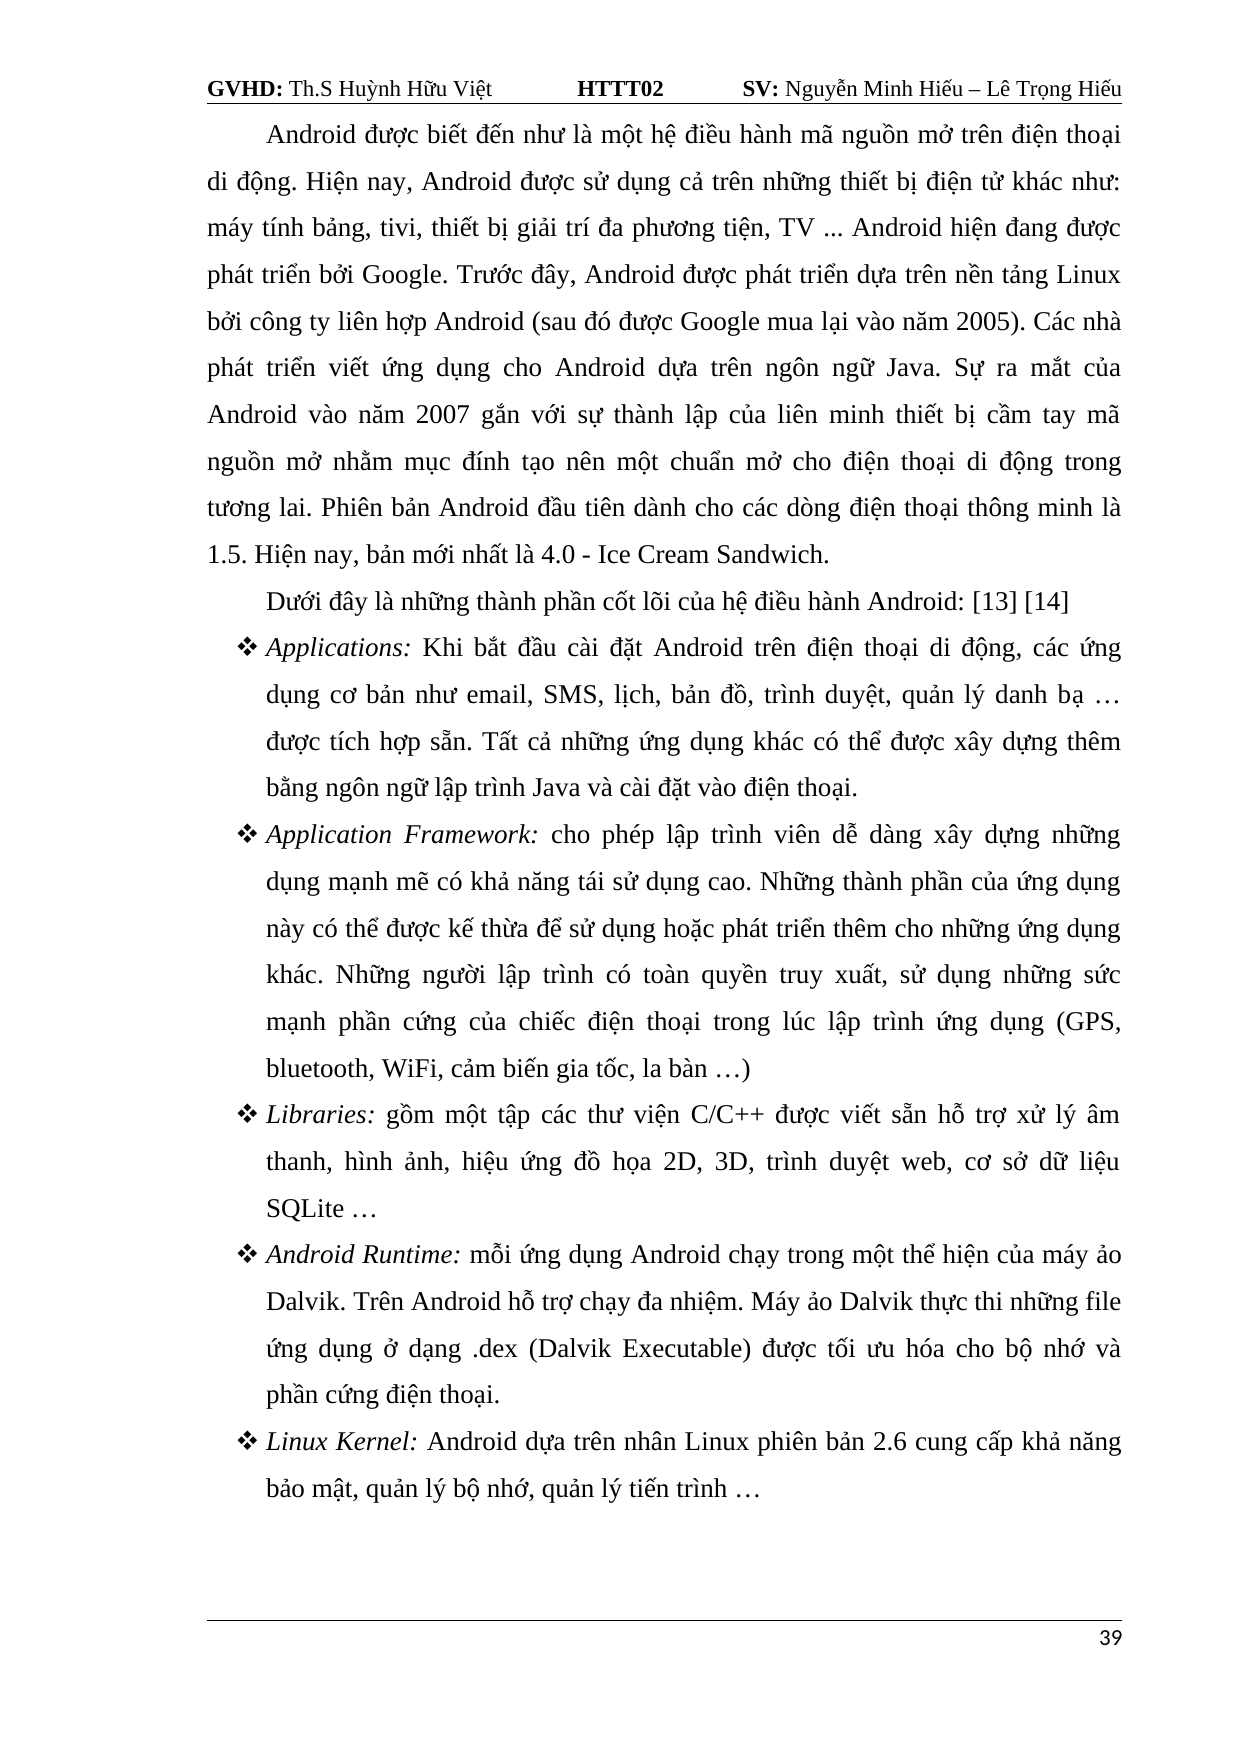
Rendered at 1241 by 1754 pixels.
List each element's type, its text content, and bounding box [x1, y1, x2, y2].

list Linux Kernel: Android dựa trên nhân Linux phiên bản 2.6 cung cấp khả năng bảo mật, quản lý bộ nhớ, quản lý tiến trình … [235, 1425, 1122, 1503]
text Dưới đây là những thành phần cốt lõi của hệ điều hành Android: [13] [14] [207, 585, 1122, 616]
list Applications: Khi bắt đầu cài đặt Android trên điện thoại di động, các ứng dụng cơ bản như email, SMS, lịch, bản đồ, trình duyệt, quản lý danh bạ … được tích hợp sẵn. Tất cả những ứng dụng khác có thể được xây dựng thêm bằng ngôn ngữ lập trình Java và cài đặt vào điện thoại. [235, 631, 1122, 803]
list Android Runtime: mỗi ứng dụng Android chạy trong một thể hiện của máy ảo Dalvik. Trên Android hỗ trợ chạy đa nhiệm. Máy ảo Dalvik thực thi những file ứng dụng ở dạng .dex (Dalvik Executable) được tối ưu hóa cho bộ nhớ và phần cứng điện thoại. [235, 1238, 1122, 1410]
text Android được biết đến như là một hệ điều hành mã nguồn mở trên điện thoại di động. Hiện nay, Android được sử dụng cả trên những thiết bị điện tử khác như: máy tính bảng, tivi, thiết bị giải trí đa phương tiện, TV ... Android hiện đang được phát triển bởi Google. Trước đây, Android được phát triển dựa trên nền tảng Linux bởi công ty liên hợp Android (sau đó được Google mua lại vào năm 2005). Các nhà phát triển viết ứng dụng cho Android dựa trên ngôn ngữ Java. Sự ra mắt của Android vào năm 2007 gắn với sự thành lập của liên minh thiết bị cầm tay mã nguồn mở nhằm mục đính tạo nên một chuẩn mở cho điện thoại di động trong tương lai. Phiên bản Android đầu tiên dành cho các dòng điện thoại thông minh là 1.5. Hiện nay, bản mới nhất là 4.0 - Ice Cream Sandwich. [207, 118, 1122, 569]
list Application Framework: cho phép lập trình viên dễ dàng xây dựng những dụng mạnh mẽ có khả năng tái sử dụng cao. Những thành phần của ứng dụng này có thể được kế thừa để sử dụng hoặc phát triển thêm cho những ứng dụng khác. Những người lập trình có toàn quyền truy xuất, sử dụng những sức mạnh phần cứng của chiếc điện thoại trong lúc lập trình ứng dụng (GPS, bluetooth, WiFi, cảm biến gia tốc, la bàn …) [235, 818, 1122, 1083]
list Libraries: gồm một tập các thư viện C/C++ được viết sẵn hỗ trợ xử lý âm thanh, hình ảnh, hiệu ứng đồ họa 2D, 3D, trình duyệt web, cơ sở dữ liệu SQLite … [235, 1098, 1122, 1223]
